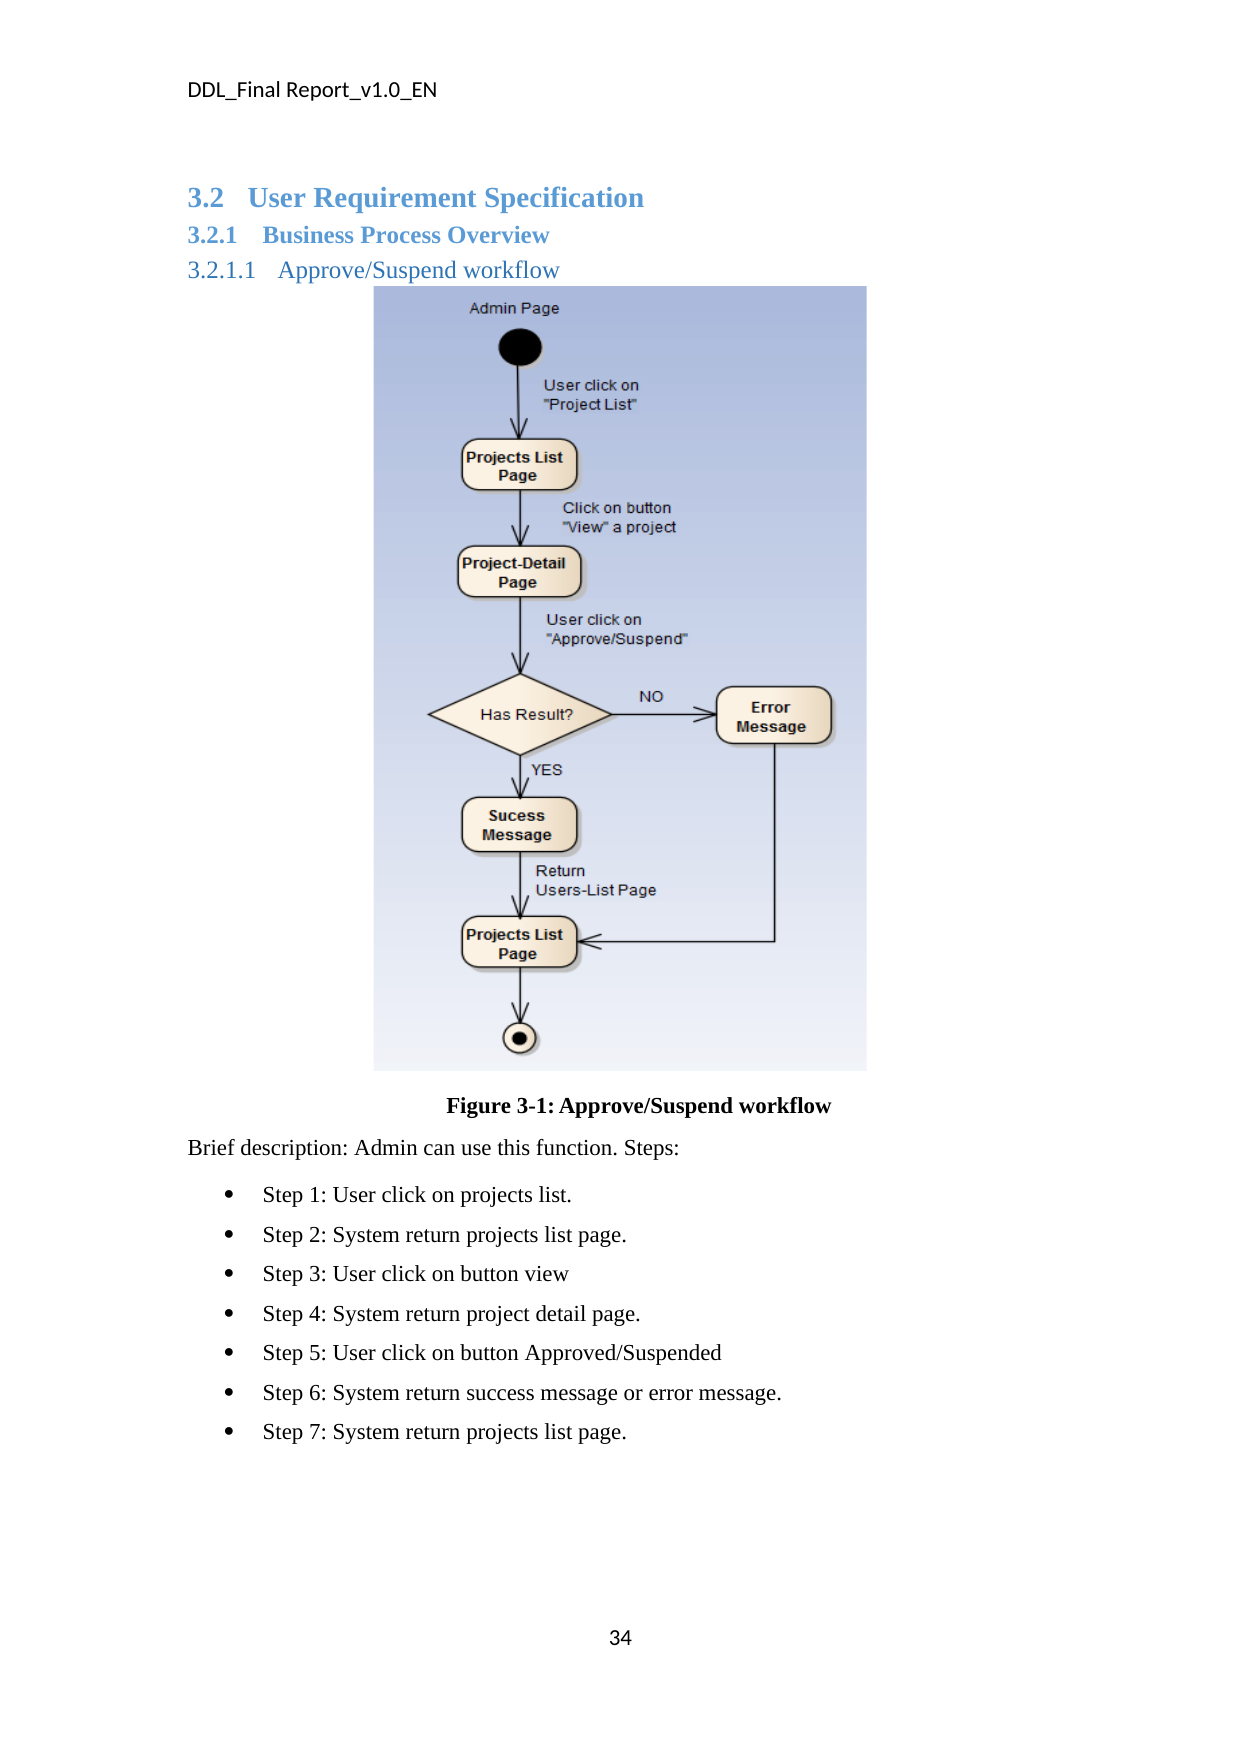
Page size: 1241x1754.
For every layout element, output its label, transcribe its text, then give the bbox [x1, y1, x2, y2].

list Step 4: System return project detail page. [225, 1300, 1053, 1326]
text Approve/Suspend workflow [225, 1092, 1053, 1118]
list Step 7: System return projects list page. [225, 1418, 1053, 1444]
subtitle Approve/Suspend workflow [187, 256, 1053, 284]
list Step 3: User click on button view [225, 1260, 1053, 1287]
list Step 5: User click on button Approved/Suspended [225, 1339, 1053, 1366]
subtitle Business Process Overview [187, 220, 1053, 249]
text Brief description: Admin can use this function. Steps: [187, 1134, 1053, 1161]
list Step 6: System return success message or error message. [225, 1379, 1053, 1405]
list Step 1: User click on projects list. [225, 1181, 1053, 1208]
subtitle User Requirement Specification [187, 180, 1053, 213]
picture [373, 286, 867, 1071]
list Step 2: System return projects list page. [225, 1221, 1053, 1247]
